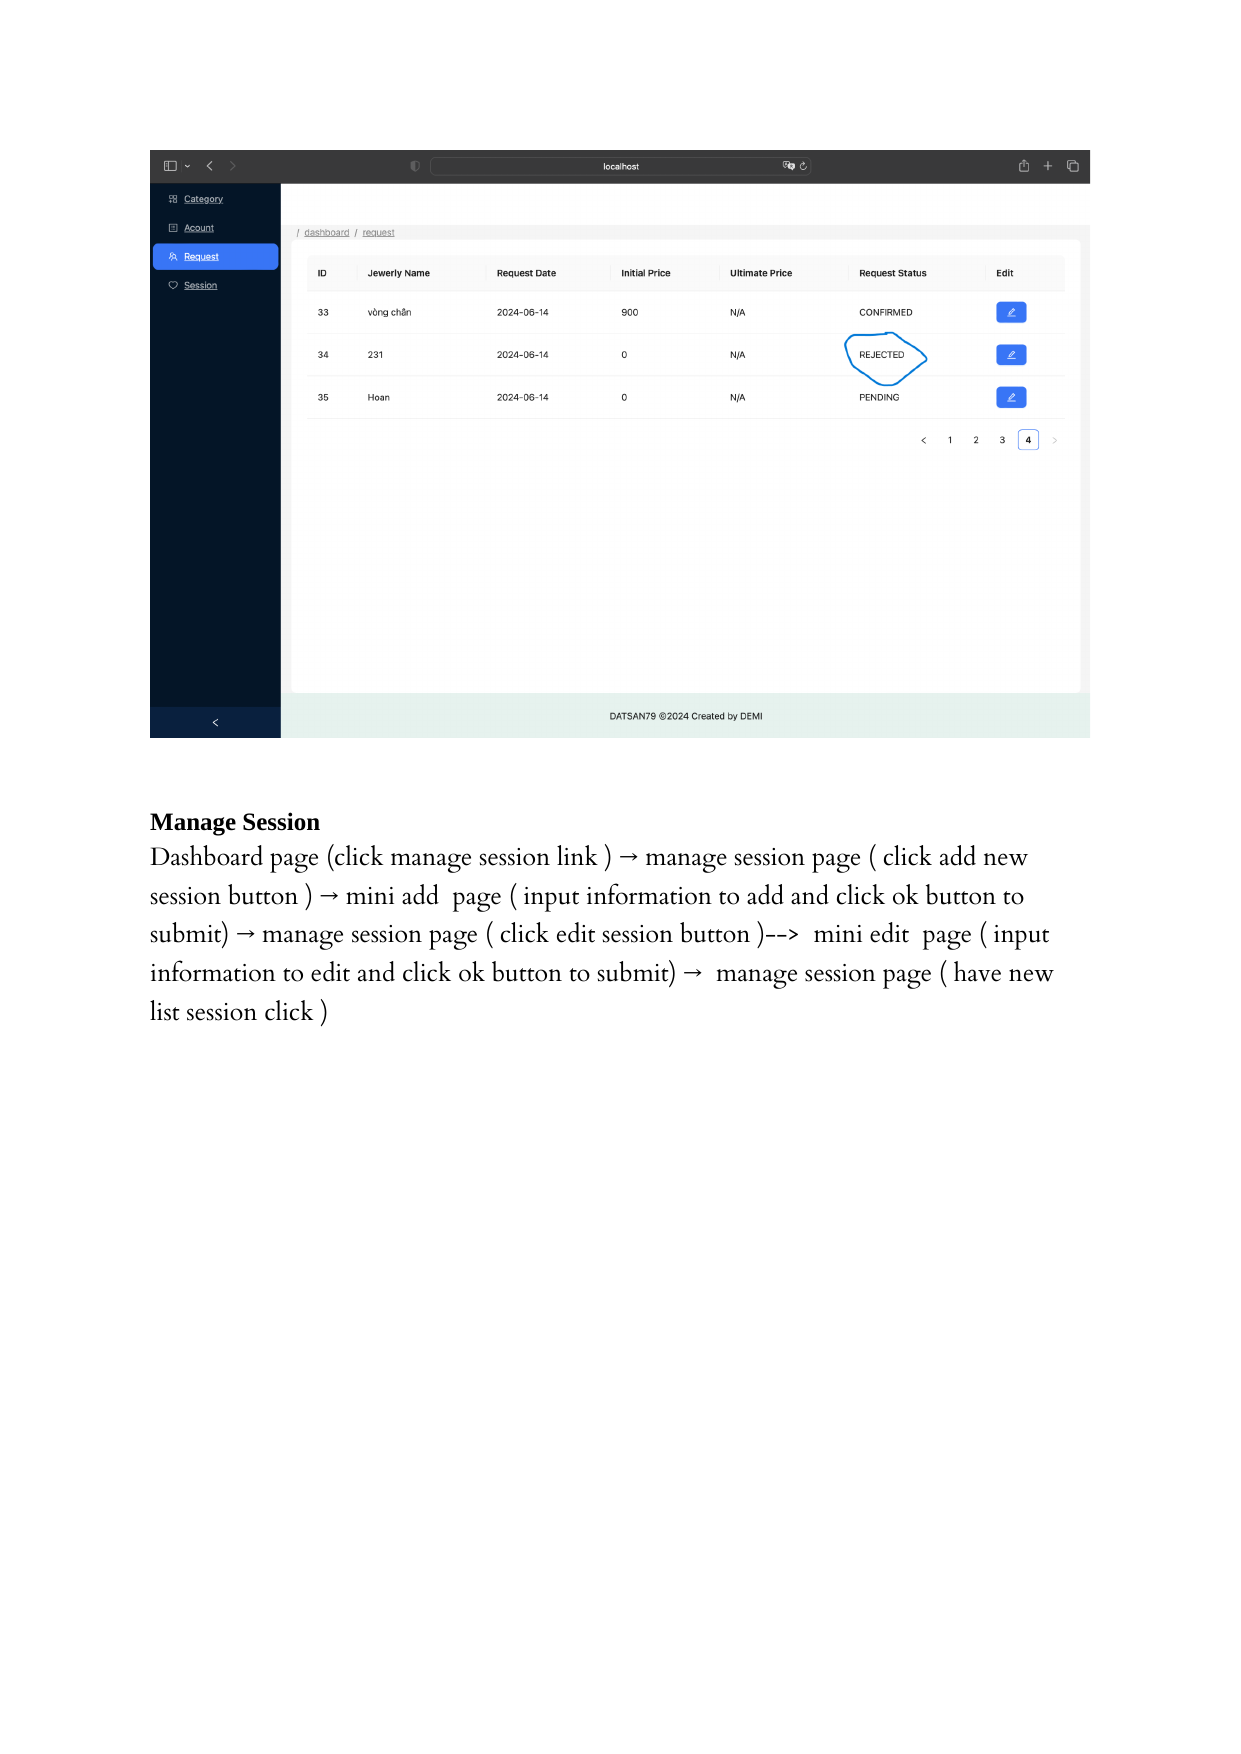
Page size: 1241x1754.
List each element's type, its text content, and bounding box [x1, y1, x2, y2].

picture [150, 150, 1091, 738]
text Dashboard page (click manage session link ) → manage session page ( click add new session button ) → mini add page ( input information to add and click ok button to submit) → manage session page ( click edit session button )--> mini edit page ( input information to edit and click ok button to submit) → manage session page ( have new list session click ) [150, 840, 1090, 1030]
text Manage Session [150, 807, 1090, 836]
